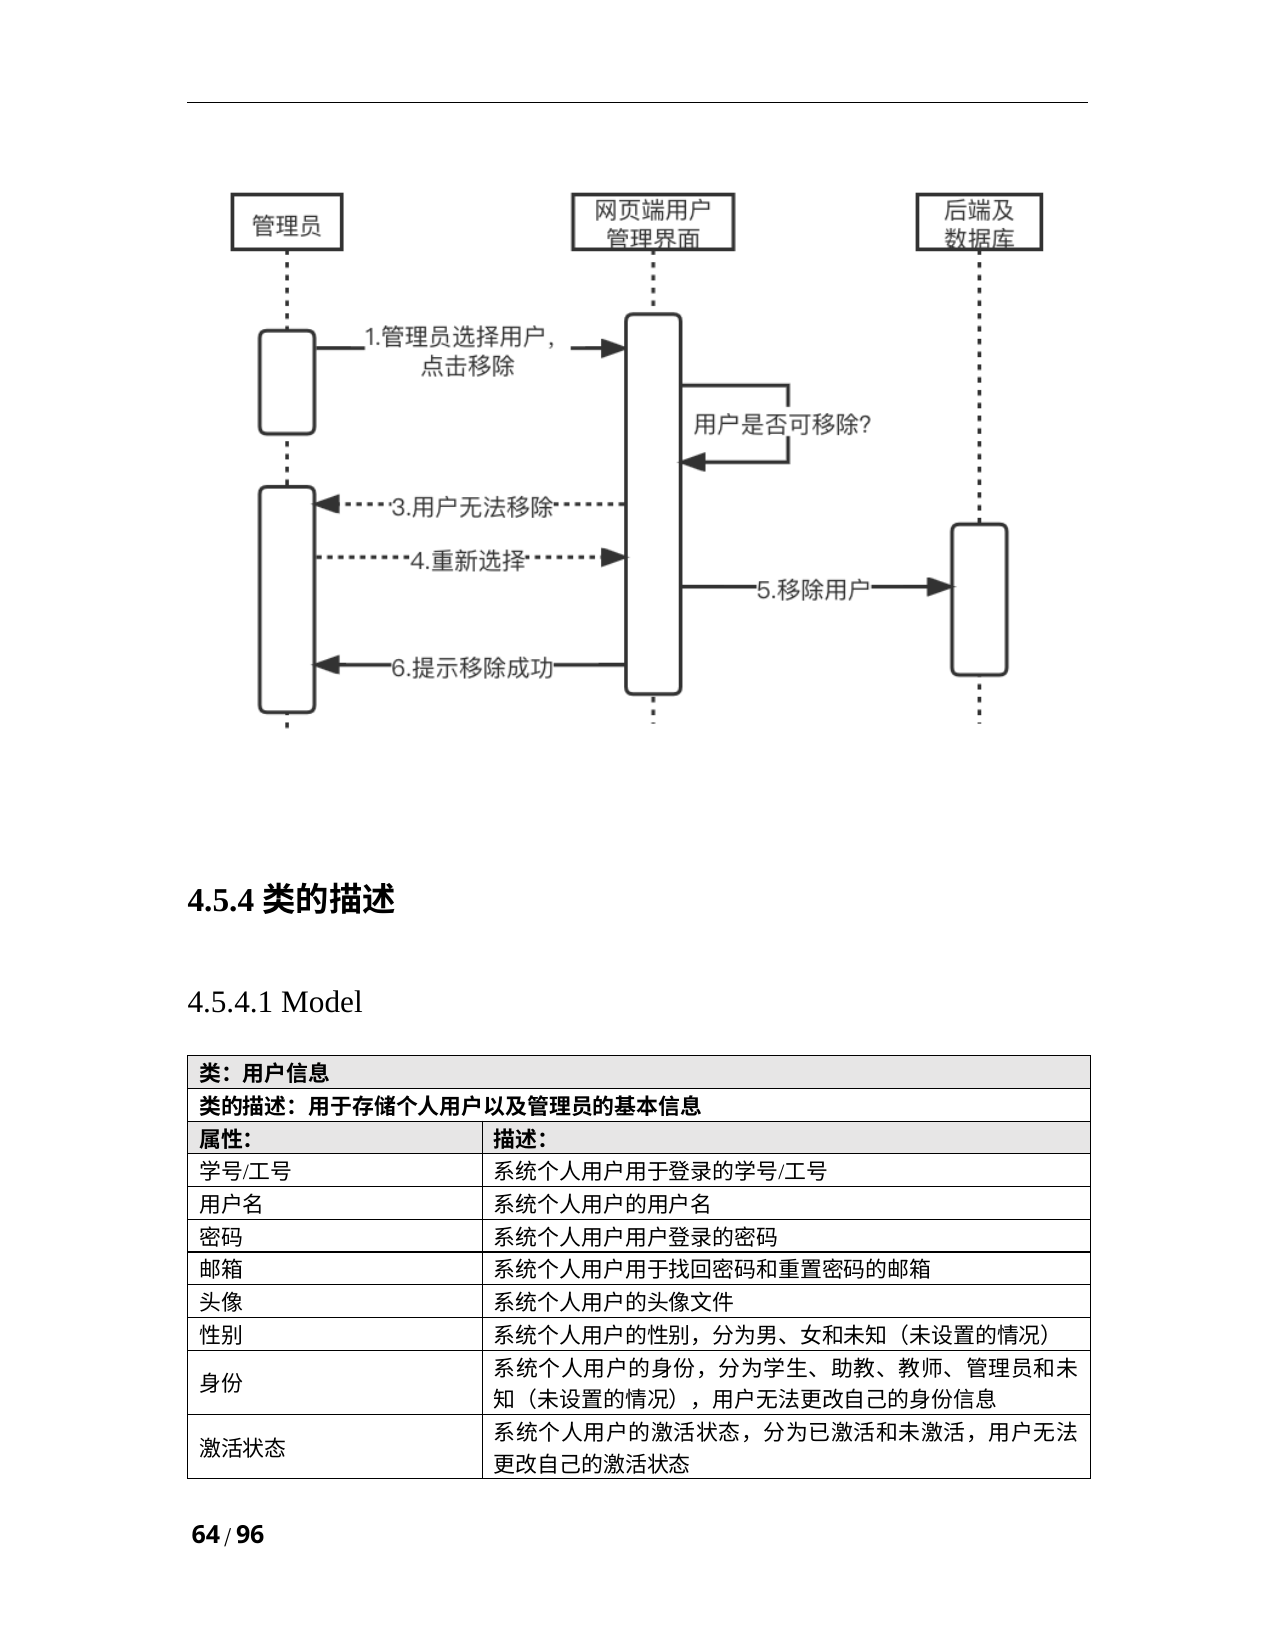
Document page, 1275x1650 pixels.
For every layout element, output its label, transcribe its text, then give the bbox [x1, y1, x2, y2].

table_cell 头像 [188, 1285, 482, 1317]
table_cell 邮箱 [188, 1253, 482, 1284]
table_cell 系统个人用户用于找回密码和重置密码的邮箱 [483, 1253, 1090, 1284]
picture [187, 150, 1087, 781]
table_cell 系统个人用户用户登录的密码 [483, 1220, 1090, 1251]
table_cell 属性： [188, 1122, 482, 1153]
table_header 类：用户信息 [188, 1056, 1090, 1088]
table_cell 身份 [188, 1351, 482, 1414]
table_cell 用户名 [188, 1187, 482, 1219]
table_cell 系统个人用户的激活状态，分为已激活和未激活，用户无法更改自己的激活状态 [483, 1415, 1090, 1478]
table_cell 系统个人用户的用户名 [483, 1187, 1090, 1219]
table_cell 学号/工号 [188, 1154, 482, 1186]
table_cell 系统个人用户的身份，分为学生、助教、教师、管理员和未知（未设置的情况），用户无法更改自己的身份信息 [483, 1351, 1090, 1414]
table_cell 类的描述：用于存储个人用户以及管理员的基本信息 [188, 1089, 1090, 1121]
table_cell 系统个人用户的性别，分为男、女和未知（未设置的情况） [483, 1318, 1090, 1349]
table_cell 密码 [188, 1220, 482, 1251]
table_cell 系统个人用户用于登录的学号/工号 [483, 1154, 1090, 1186]
text 4.5.4.1 Model [187, 983, 1088, 1019]
table_cell 系统个人用户的头像文件 [483, 1285, 1090, 1317]
subtitle 4.5.4 类的描述 [187, 873, 1088, 921]
table_cell 描述： [483, 1122, 1090, 1153]
table_cell 性别 [188, 1318, 482, 1349]
table_cell 激活状态 [188, 1415, 482, 1478]
